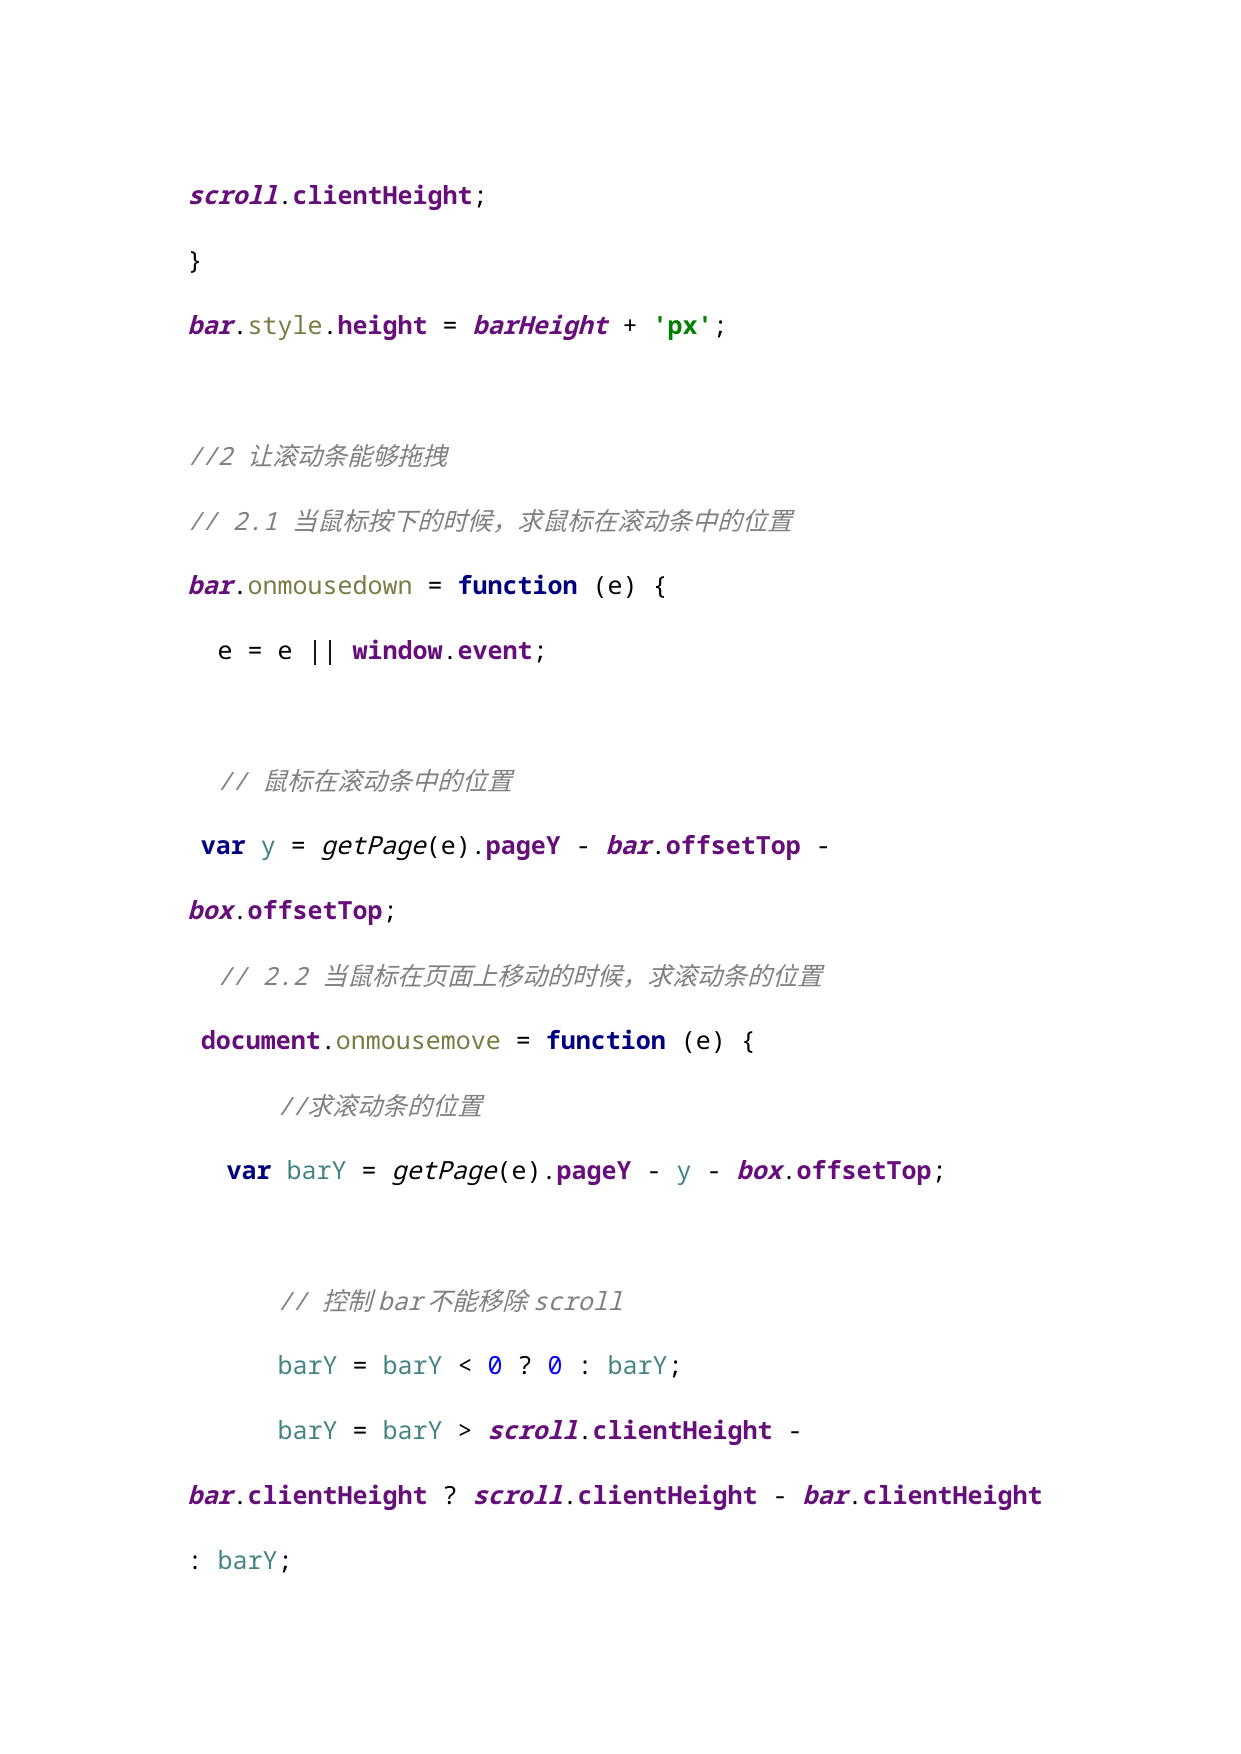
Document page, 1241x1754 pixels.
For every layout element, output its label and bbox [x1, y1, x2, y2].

text [187, 162, 1053, 1592]
